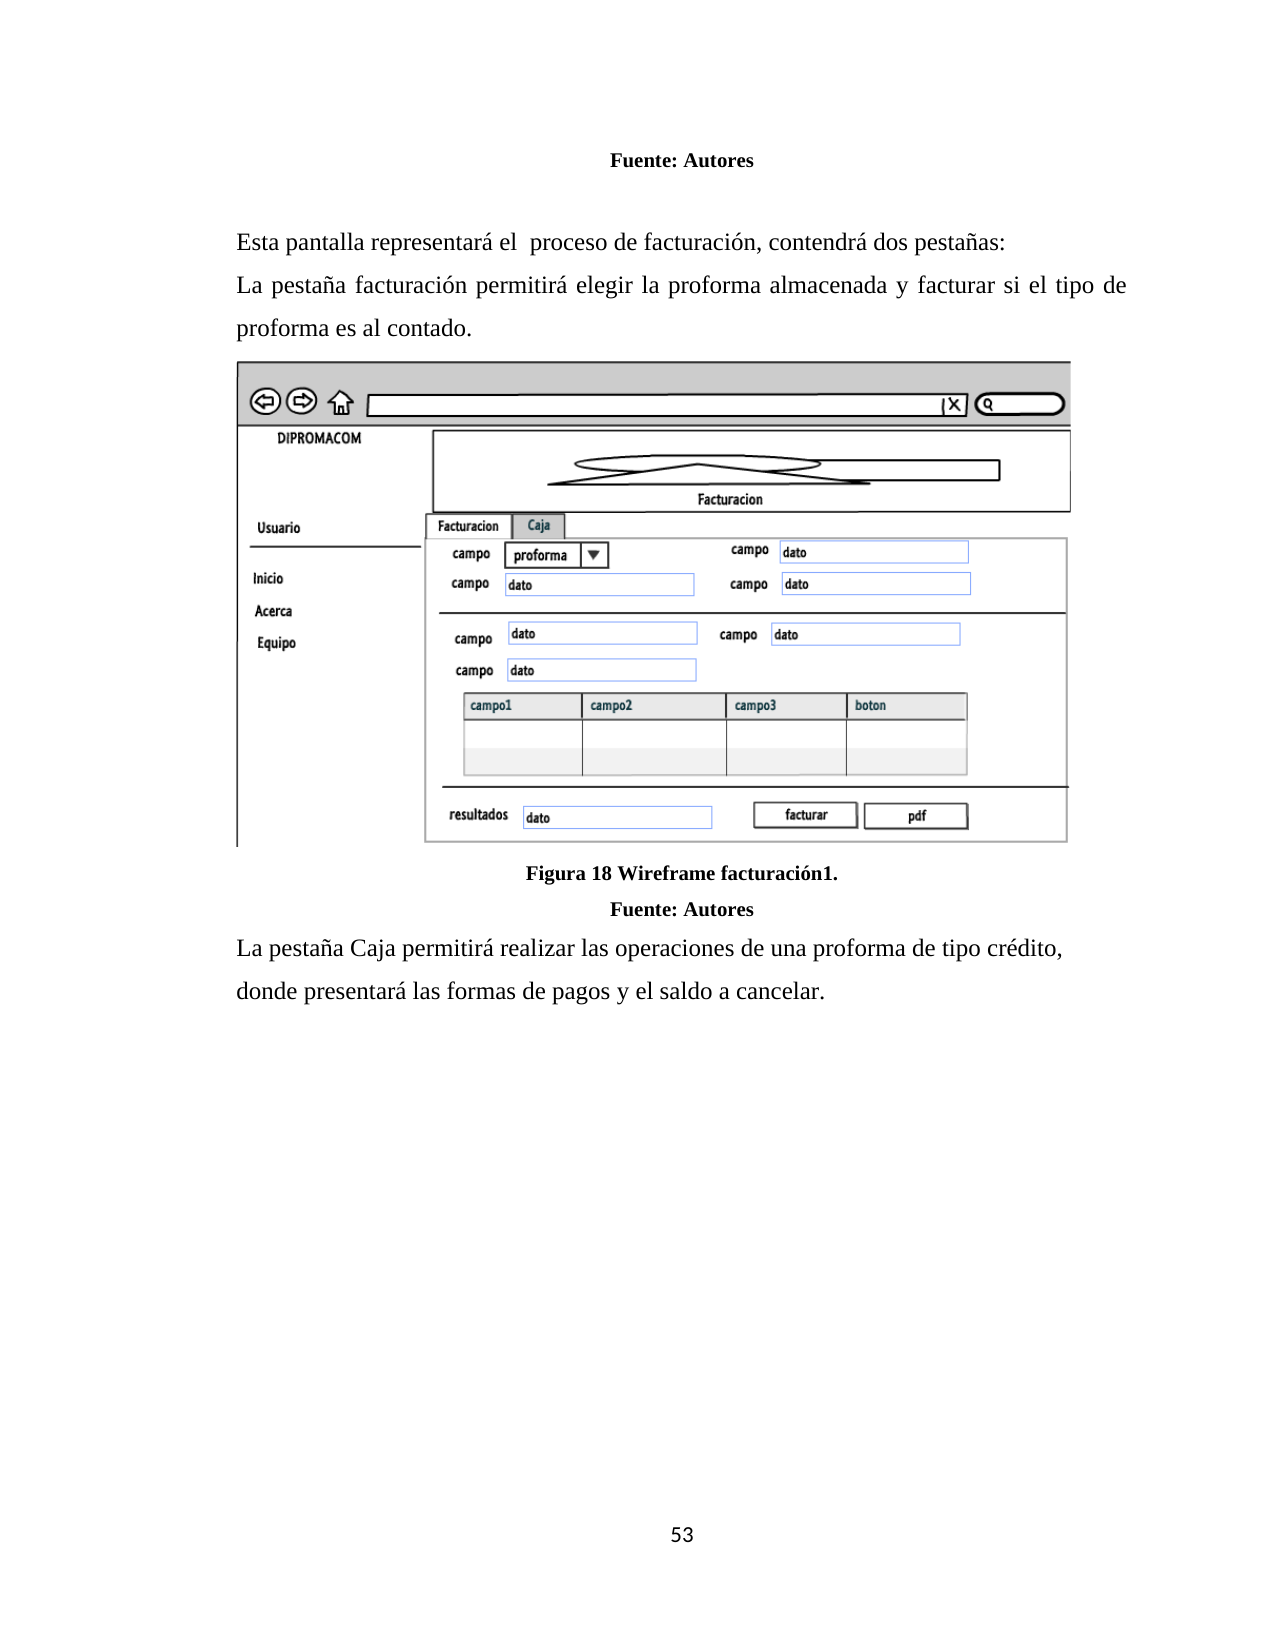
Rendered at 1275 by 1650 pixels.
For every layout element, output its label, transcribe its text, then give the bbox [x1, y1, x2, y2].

text La pestaña Caja permitirá realizar las operaciones de una proforma de tipo crédito, donde presentará las formas de pagos y el saldo a cancelar. [236, 933, 1127, 1005]
text Esta pantalla representará el proceso de facturación, contendrá dos pestañas: [236, 227, 1127, 256]
text Figura 20 Wireframe facturación1. [236, 861, 1127, 885]
text La pestaña facturación permitirá elegir la proforma almacenada y facturar si el tipo de proforma es al contado. [236, 270, 1127, 342]
picture [236, 356, 1071, 847]
text Fuente: Autores [236, 148, 1127, 172]
text Fuente: Autores [236, 897, 1127, 921]
